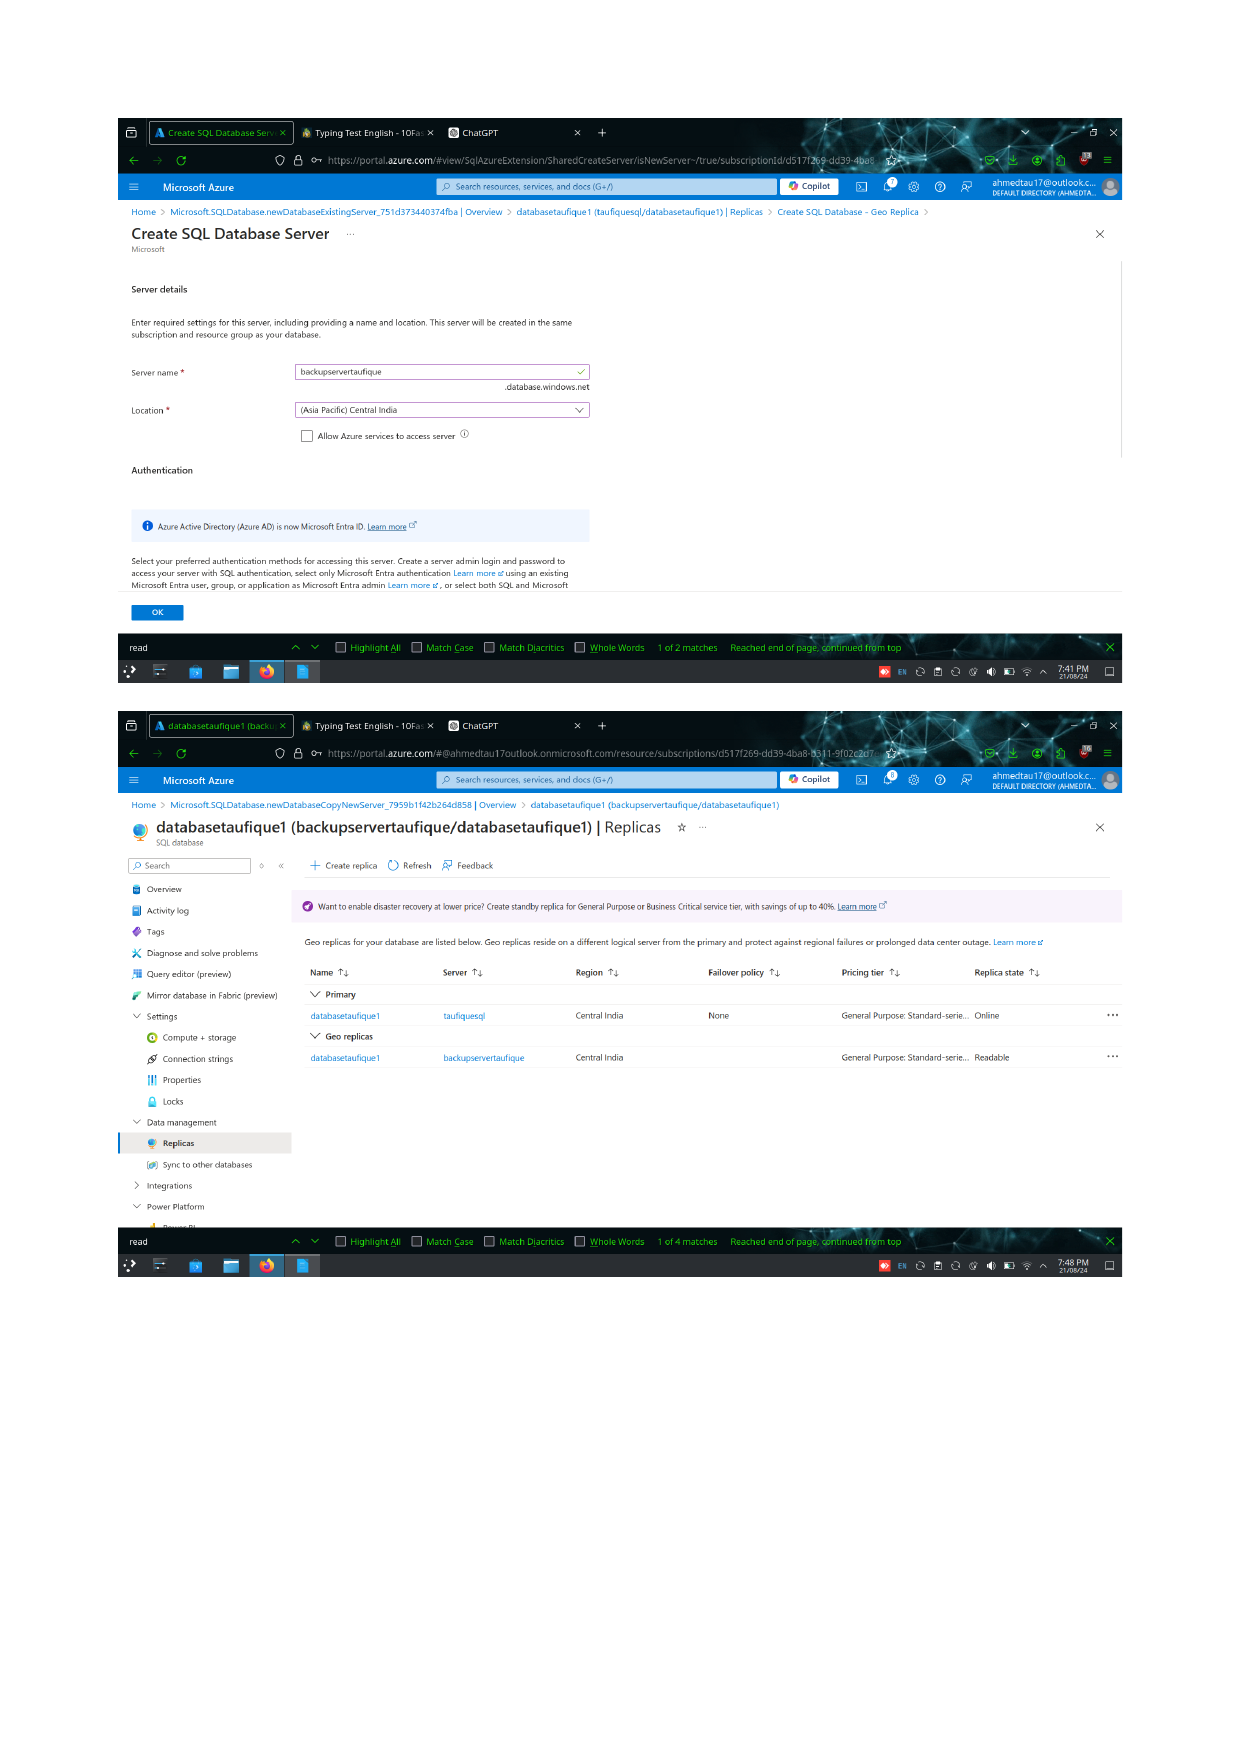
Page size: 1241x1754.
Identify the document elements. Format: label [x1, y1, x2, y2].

picture [118, 711, 1123, 1277]
picture [118, 118, 1123, 683]
